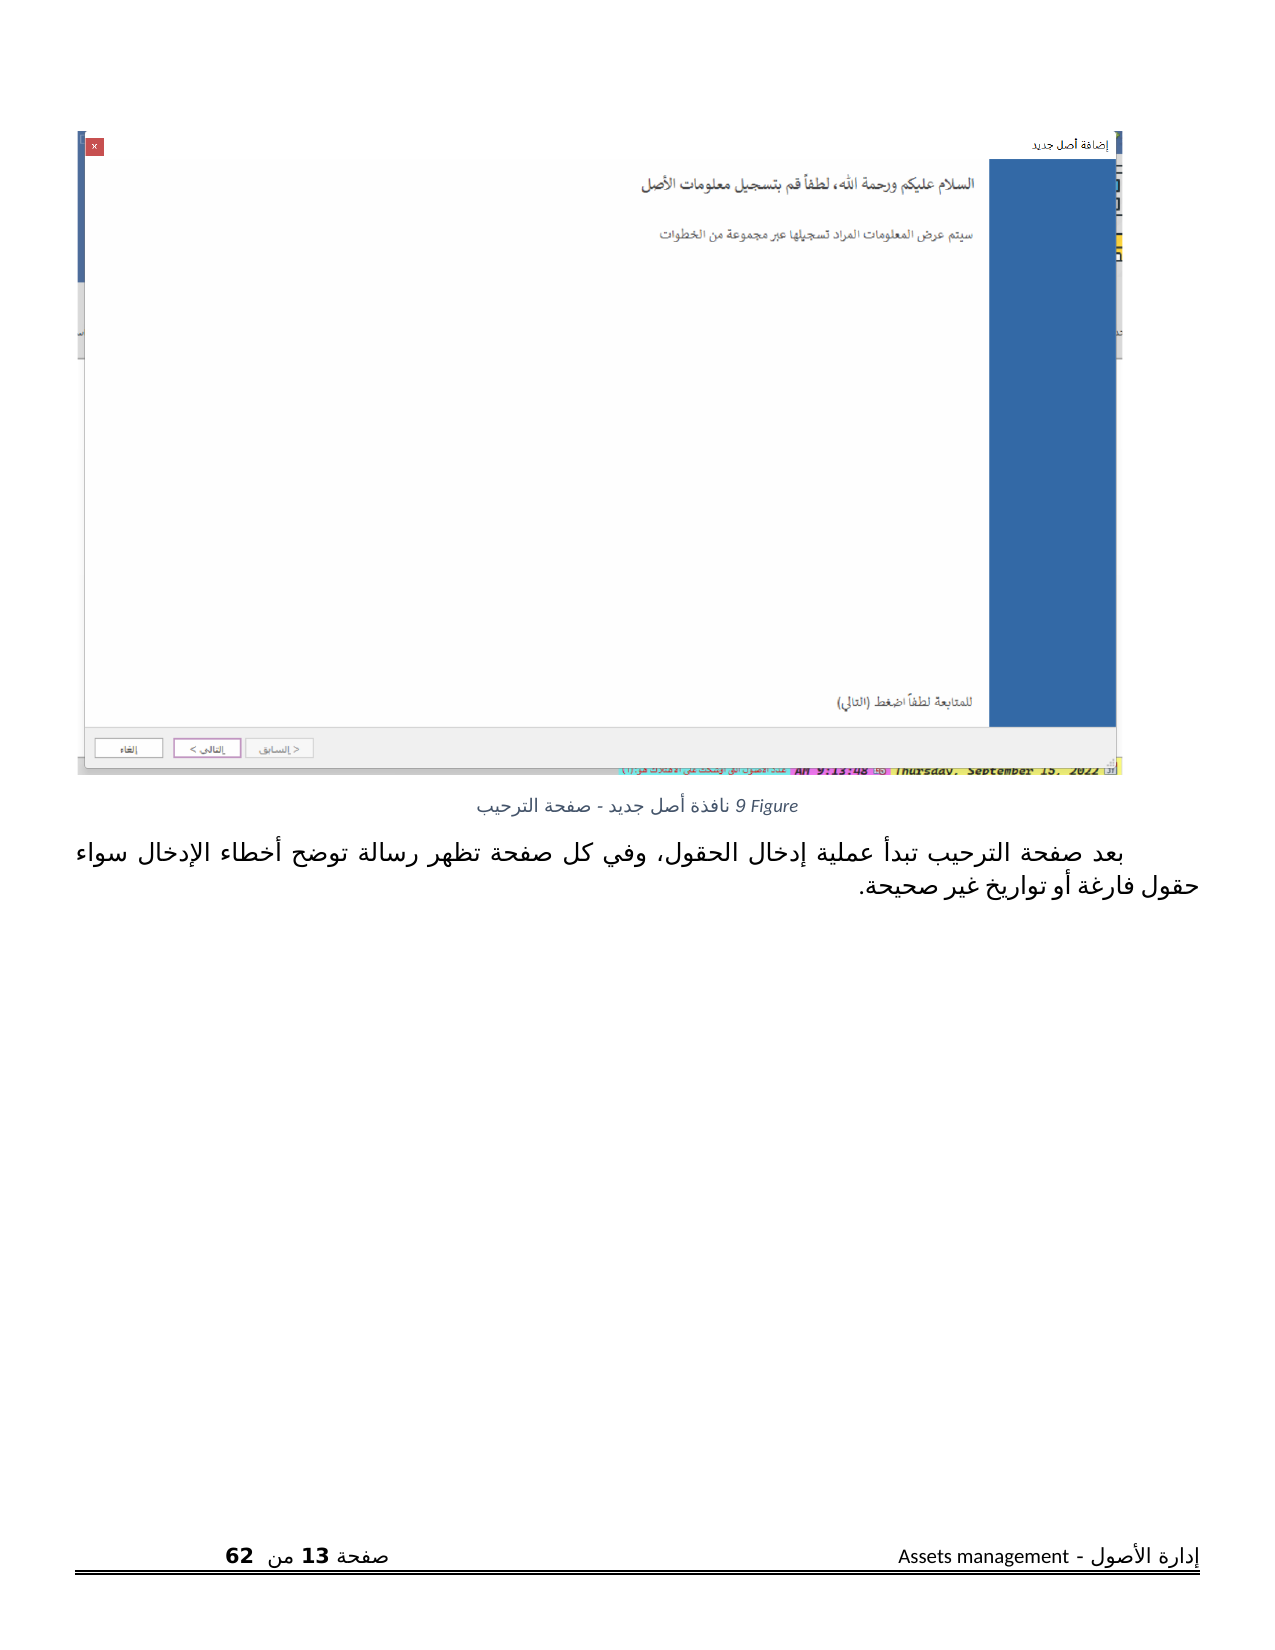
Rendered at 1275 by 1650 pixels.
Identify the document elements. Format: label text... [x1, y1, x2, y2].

text Figure 9 نافذة أصل جديد - صفحة الترحيب [75, 794, 1200, 817]
picture [77, 131, 1123, 775]
text بعد صفحة الترحيب تبدأ عملية إدخال الحقول، وفي كل صفحة تظهر رسالة توضح أخطاء الإدخال سواء حقول فارغة أو تواريخ غير صحيحة. [75, 838, 1200, 901]
